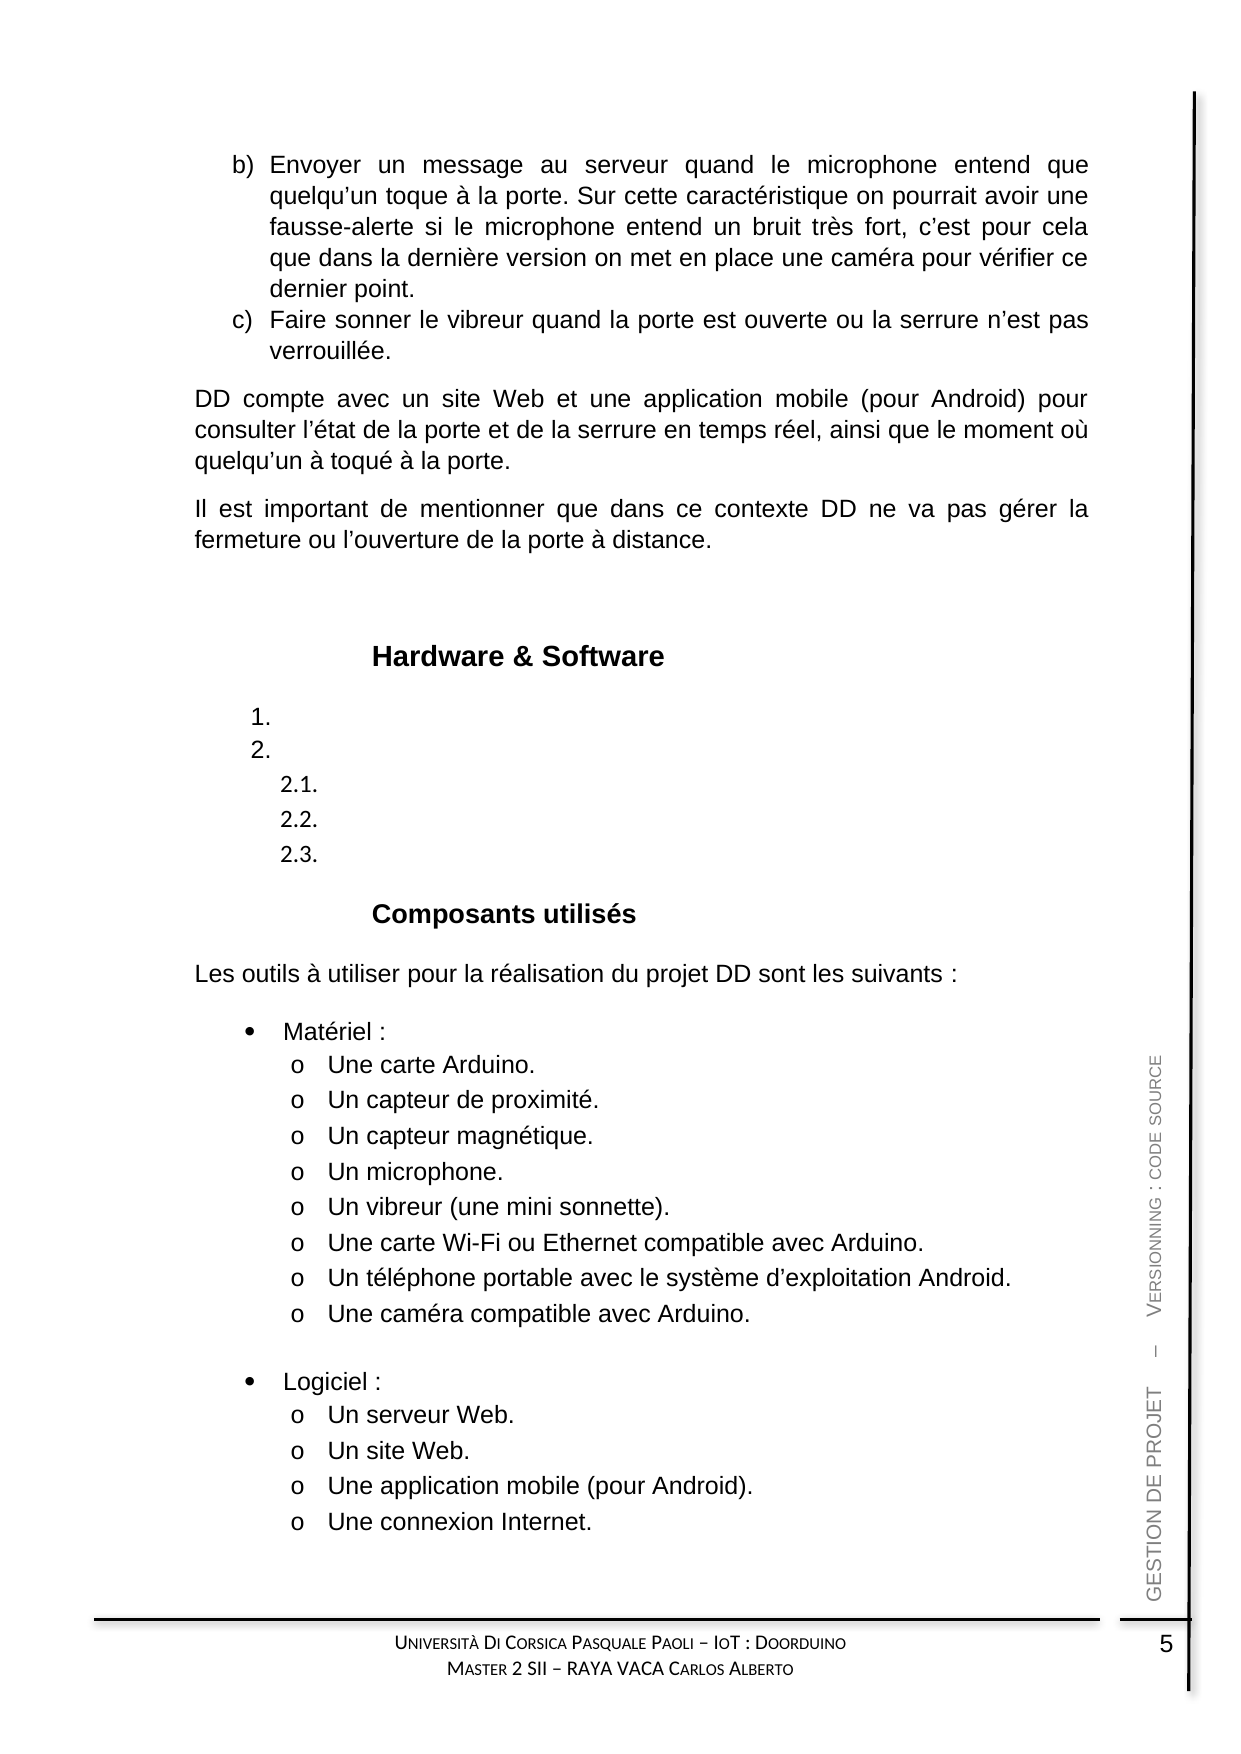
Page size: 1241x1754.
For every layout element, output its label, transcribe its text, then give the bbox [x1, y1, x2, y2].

text Composants utilisés [372, 898, 1090, 929]
list Une caméra compatible avec Arduino. [290, 1298, 1090, 1329]
list Logiciel : [245, 1367, 1090, 1396]
list Un microphone. [290, 1156, 1090, 1187]
list Envoyer un message au serveur quand le microphone entend que quelqu’un toque à la porte. Sur cette caractéristique on pourrait avoir une fausse-alerte si le microphone entend un bruit très fort, c’est pour cela que dans la dernière version on met en place une caméra pour vérifier ce dernier point. [232, 150, 1090, 303]
text Les outils à utiliser pour la réalisation du projet DD sont les suivants : [194, 959, 1090, 987]
list Un vibreur (une mini sonnette). [290, 1192, 1090, 1223]
list Une connexion Internet. [290, 1507, 1090, 1538]
text Il est important de mentionner que dans ce contexte DD ne va pas gérer la fermeture ou l’ouverture de la porte à distance. [194, 494, 1090, 553]
list Un site Web. [290, 1436, 1090, 1467]
list Une carte Wi-Fi ou Ethernet compatible avec Arduino. [290, 1227, 1090, 1258]
text DD compte avec un site Web et une application mobile (pour Android) pour consulter l’état de la porte et de la serrure en temps réel, ainsi que le moment où quelqu’un à toqué à la porte. [194, 384, 1090, 475]
list Un capteur de proximité. [290, 1085, 1090, 1116]
list Une application mobile (pour Android). [290, 1471, 1090, 1502]
list Un serveur Web. [290, 1400, 1090, 1431]
text Hardware & Software [372, 639, 1090, 672]
list Matériel : [245, 1017, 1090, 1046]
list Un téléphone portable avec le système d’exploitation Android. [290, 1263, 1090, 1294]
list Une carte Arduino. [290, 1050, 1090, 1081]
list Un capteur magnétique. [290, 1121, 1090, 1152]
list Faire sonner le vibreur quand la porte est ouverte ou la serrure n’est pas verrouillée. [232, 305, 1090, 365]
